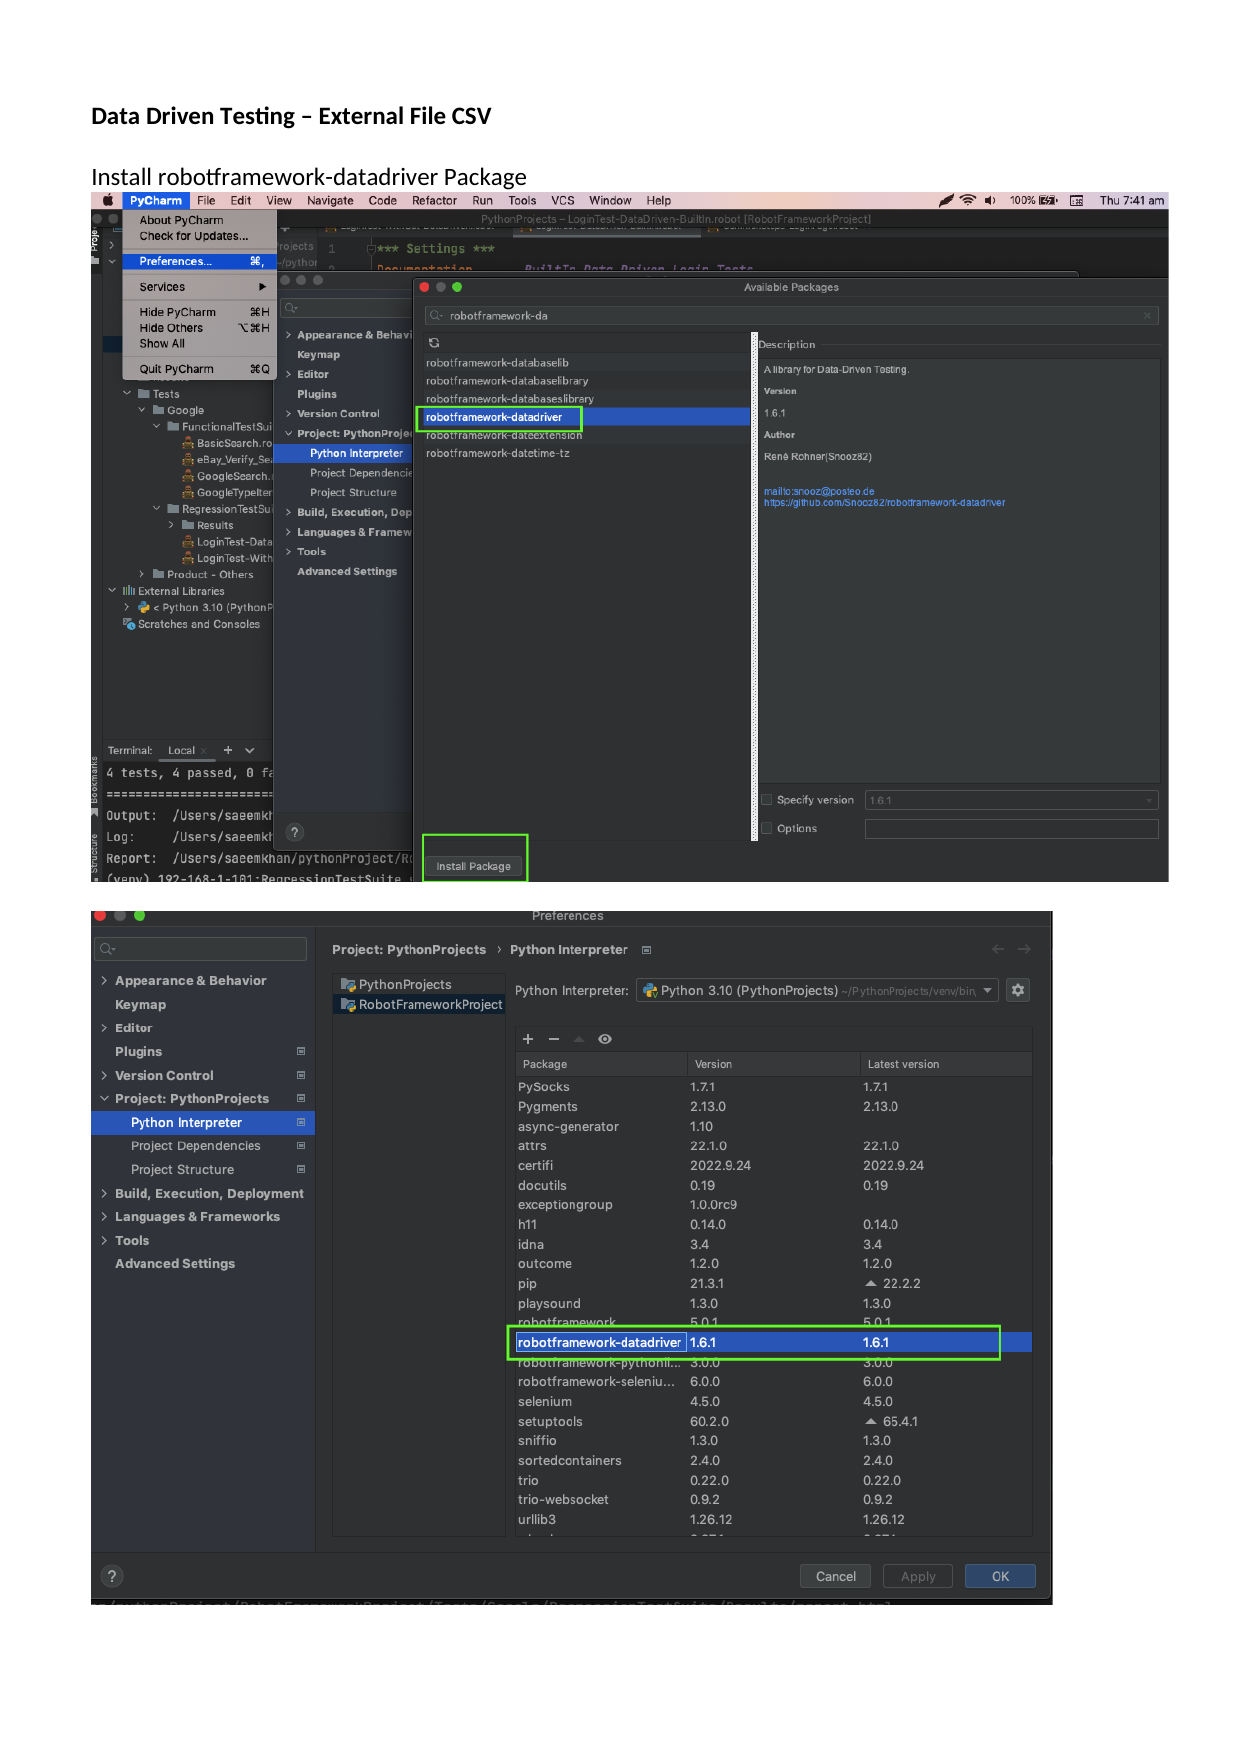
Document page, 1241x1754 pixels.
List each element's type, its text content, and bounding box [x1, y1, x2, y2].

picture [91, 192, 1169, 882]
picture [91, 911, 1053, 1605]
text Data Driven Testing – External File CSV [91, 100, 1169, 131]
text Install robotframework-datadriver Package [91, 161, 1169, 192]
